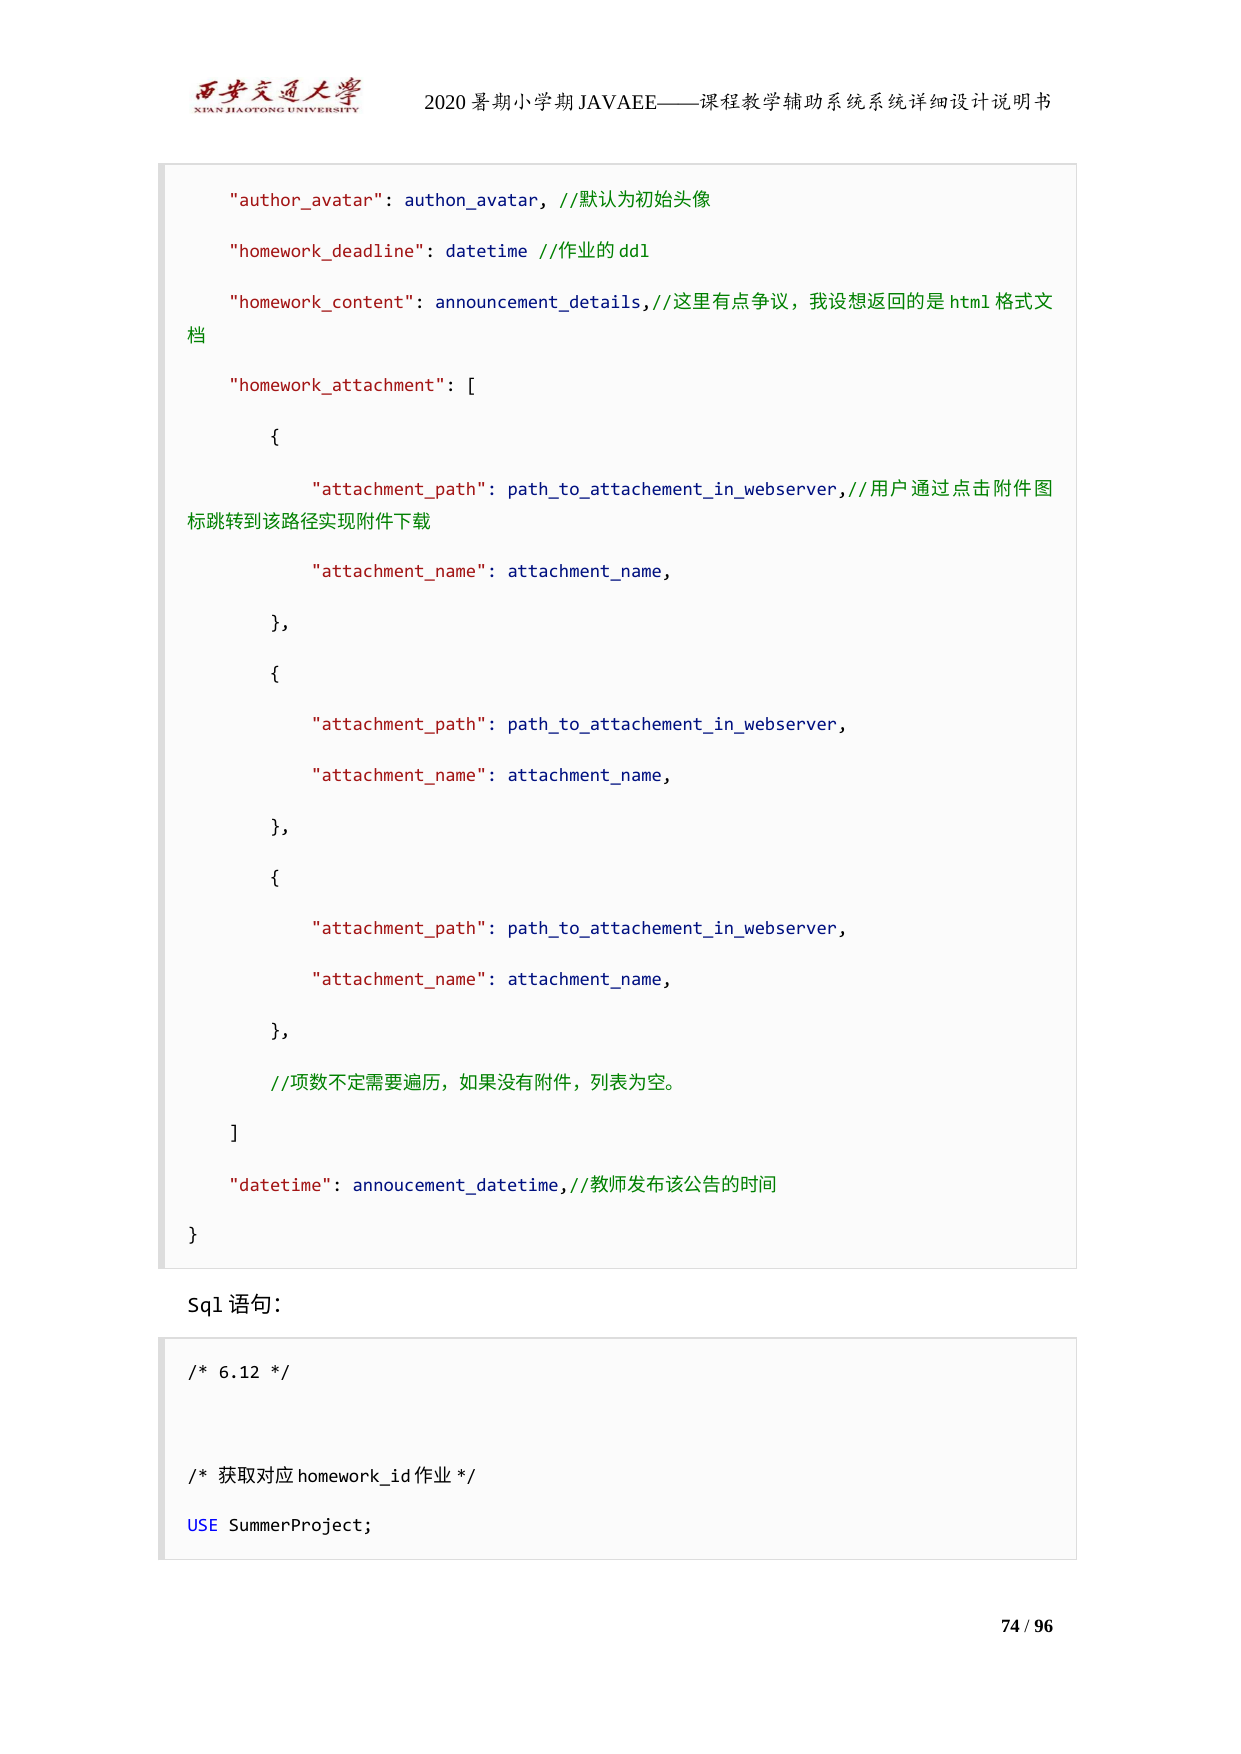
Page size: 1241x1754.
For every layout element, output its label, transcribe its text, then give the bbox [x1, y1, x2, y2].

text }, [165, 587, 1076, 638]
text "datetime": annoucement_datetime,//教师发布该公告的时间 [165, 1148, 1076, 1199]
text { [165, 638, 1076, 689]
text "attachment_name": attachment_name, [165, 537, 1076, 587]
text "attachment_path": path_to_attachement_in_webserver, [165, 689, 1076, 740]
text //项数不定需要遍历，如果没有附件，列表为空。 [165, 1046, 1076, 1097]
text "attachment_path": path_to_attachement_in_webserver,//用户通过点击附件图标跳转到该路径实现附件下载 [165, 452, 1076, 537]
text "attachment_name": attachment_name, [165, 944, 1076, 995]
text }, [165, 995, 1076, 1046]
text "attachment_path": path_to_attachement_in_webserver, [165, 893, 1076, 944]
text /* 获取对应homework_id作业 */ [165, 1439, 1076, 1490]
text { [165, 401, 1076, 452]
text "homework_deadline": datetime //作业的ddl [165, 214, 1076, 265]
picture [189, 77, 364, 114]
text "homework_content": announcement_details,//这里有点争议，我设想返回的是html格式文档 [165, 265, 1076, 350]
text "attachment_name": attachment_name, [165, 740, 1076, 791]
text Sql语句： [187, 1286, 1053, 1320]
text ] [165, 1097, 1076, 1148]
text "homework_attachment": [ [165, 350, 1076, 401]
text /* 6.12 */ [165, 1339, 1076, 1388]
text { [165, 842, 1076, 893]
text USE SummerProject; [165, 1490, 1076, 1559]
text } [165, 1199, 1076, 1268]
text "author_avatar": authon_avatar, //默认为初始头像 [165, 165, 1076, 214]
text }, [165, 791, 1076, 842]
